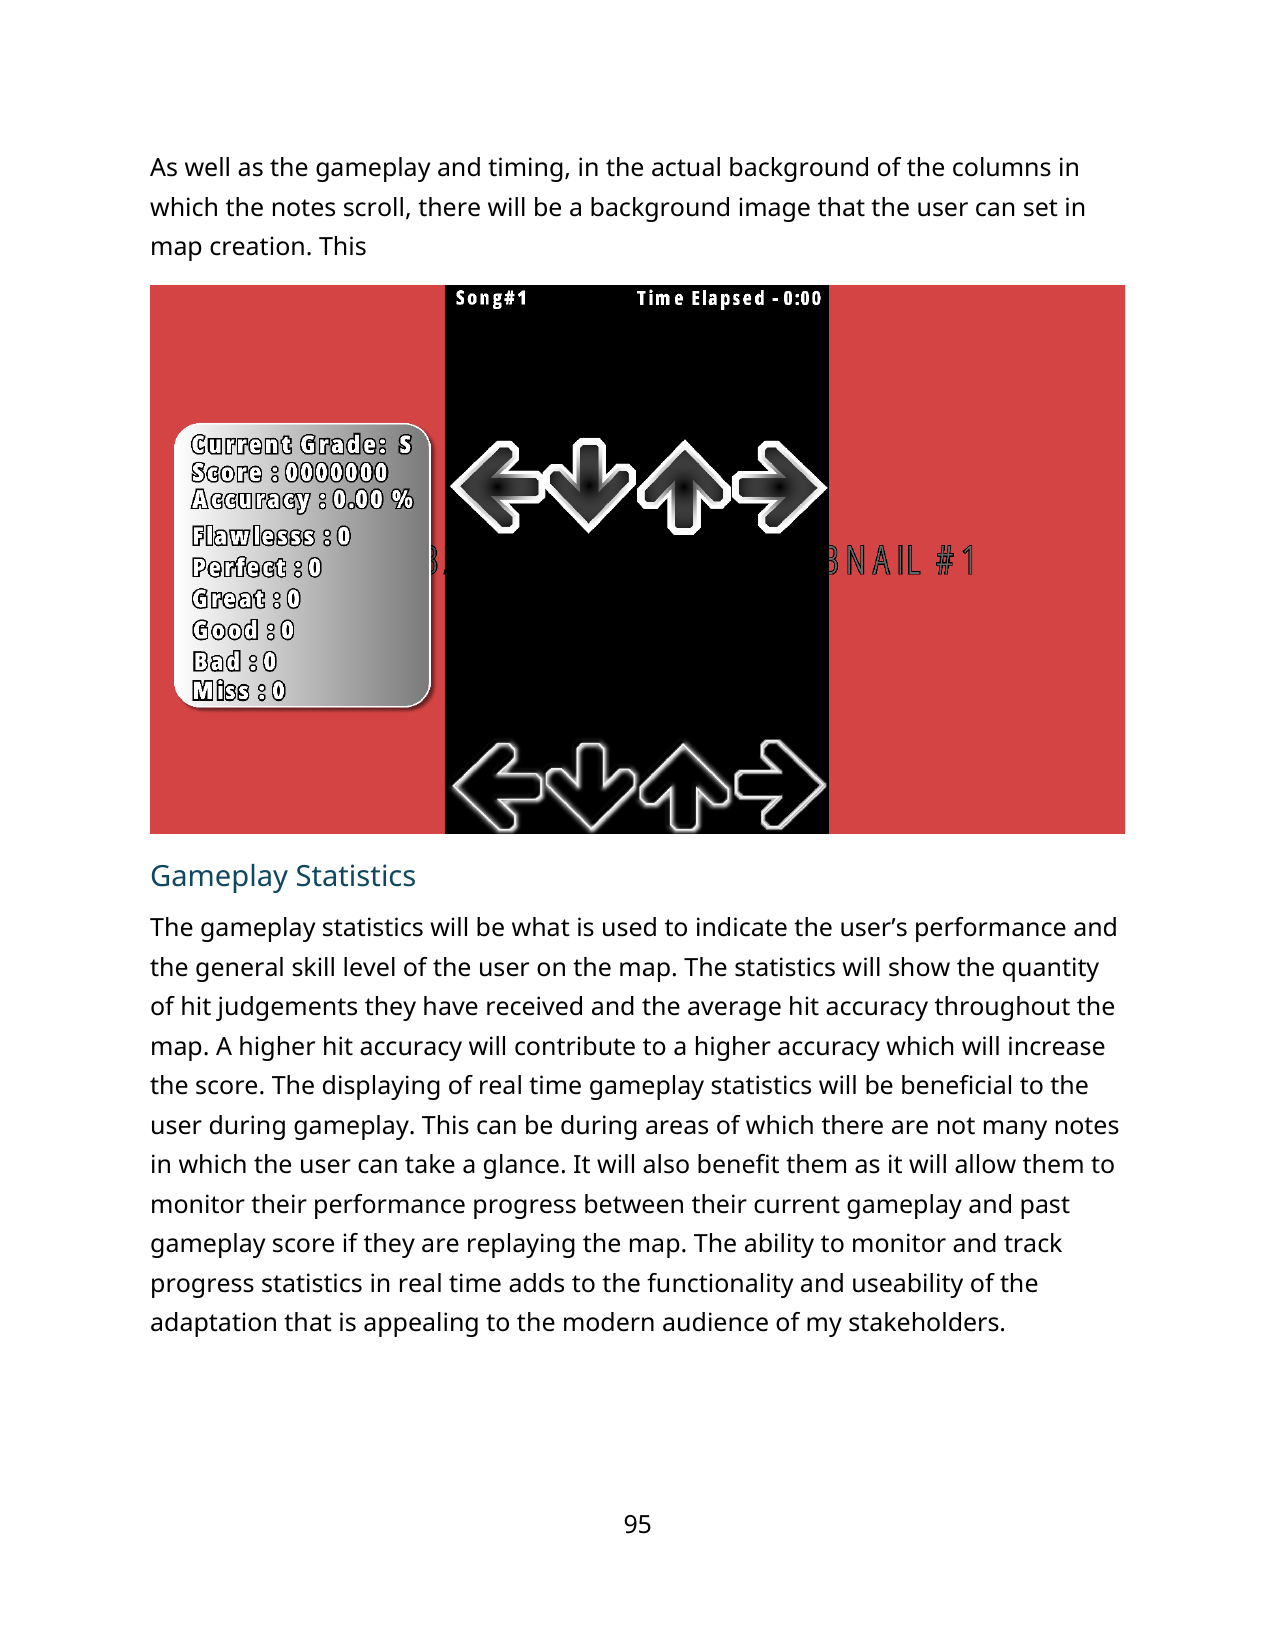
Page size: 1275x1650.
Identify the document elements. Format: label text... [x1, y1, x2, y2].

text The gameplay statistics will be what is used to indicate the user’s performance and the general skill level of the user on the map. The statistics will show the quantity of hit judgements they have received and the average hit accuracy throughout the map. A higher hit accuracy will contribute to a higher accuracy which will increase the score. The displaying of real time gameplay statistics will be beneficial to the user during gameplay. This can be during areas of which there are not many notes in which the user can take a glance. It will also benefit them as it will allow them to monitor their performance progress between their current gameplay and past gameplay score if they are replaying the map. The ability to monitor and track progress statistics in real time adds to the functionality and useability of the adaptation that is appealing to the modern audience of my stakeholders. [150, 910, 1125, 1339]
text As well as the gameplay and timing, in the actual background of the columns in which the notes scroll, there will be a background image that the user can set in map creation. This [150, 150, 1125, 263]
subtitle Gameplay Statistics [150, 856, 1125, 895]
picture [150, 285, 1125, 834]
